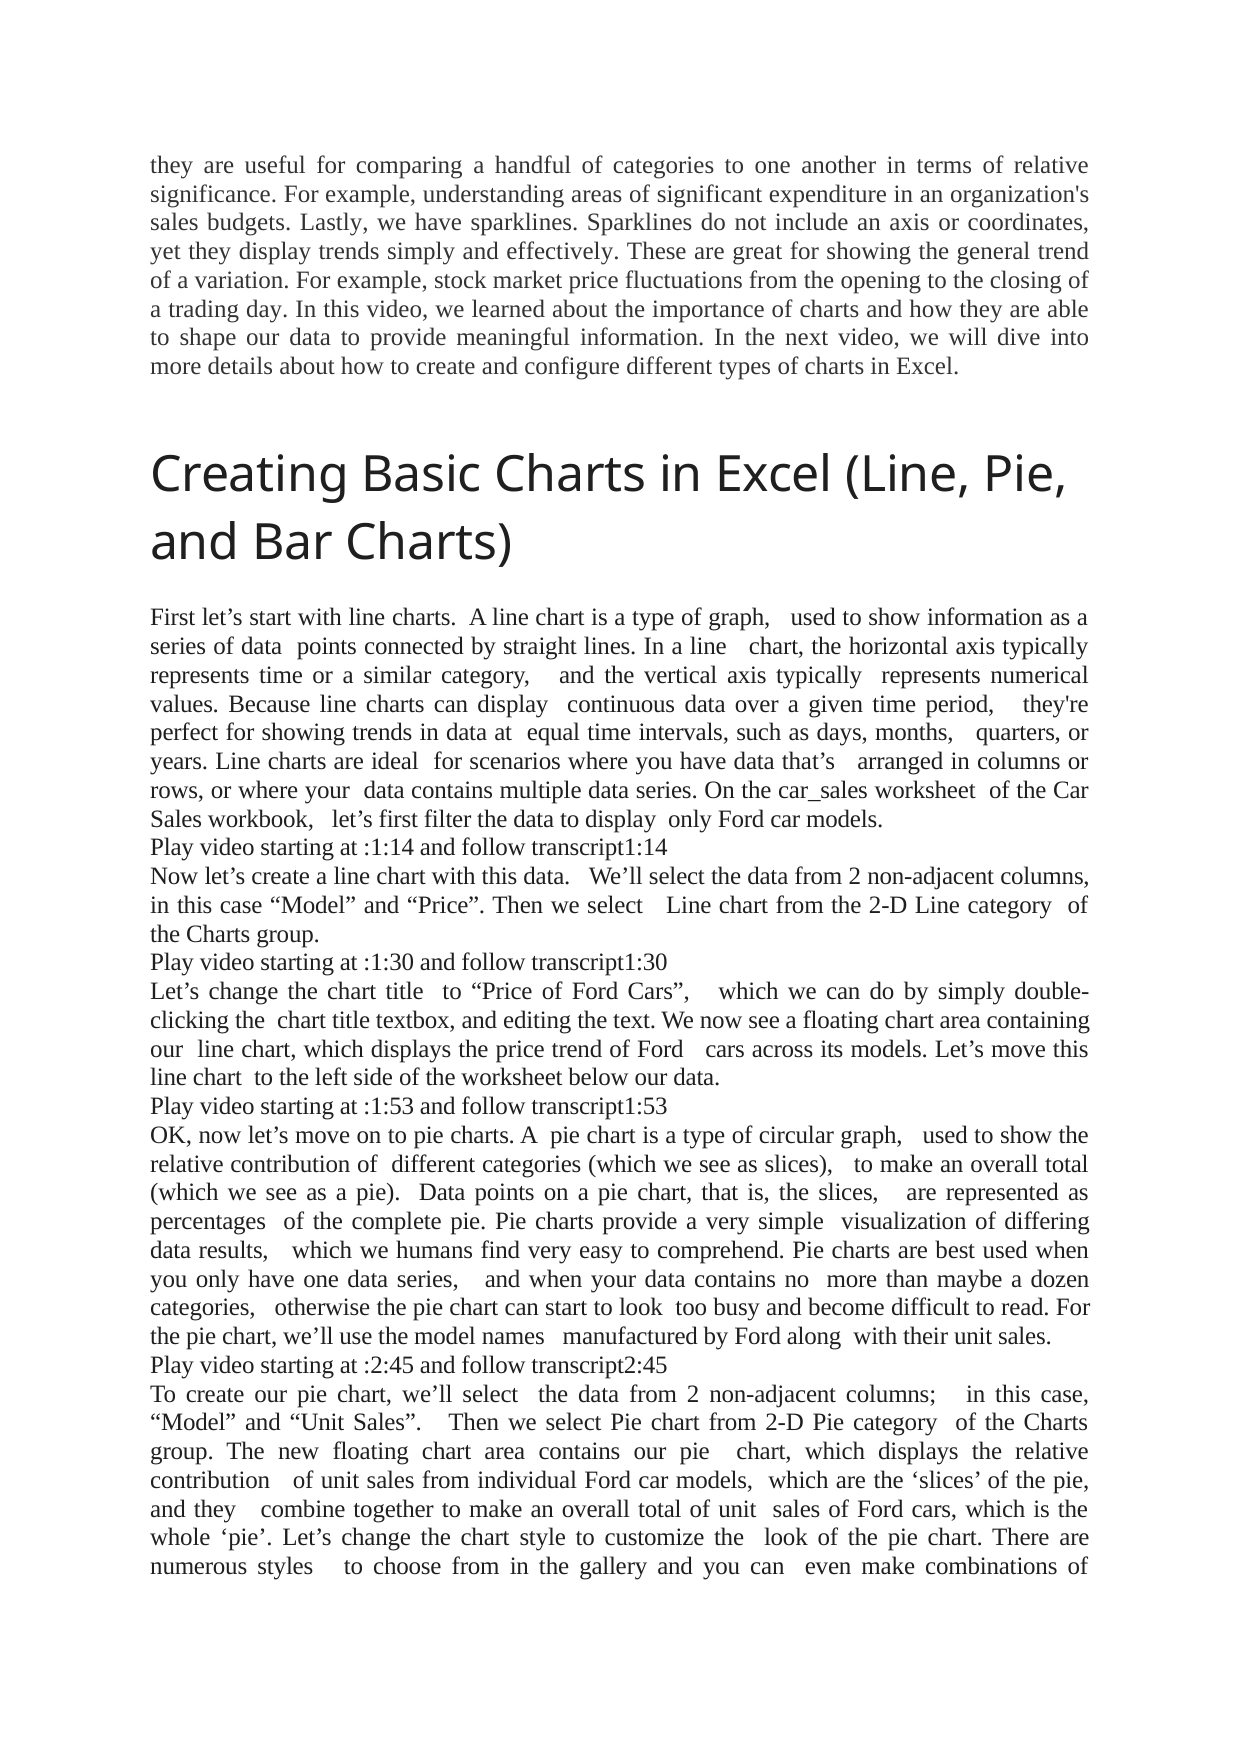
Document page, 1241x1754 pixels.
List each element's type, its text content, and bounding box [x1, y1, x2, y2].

text Now let’s create a line chart with this data. We’ll select the data from 2 non-adjacent columns, in this case “Model” and “Price”. Then we select Line chart from the 2-D Line category of the Charts group. [150, 861, 1090, 947]
text Play video starting at :1:30 and follow transcript1:30 [150, 947, 1090, 976]
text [150, 150, 1090, 380]
text OK, now let’s move on to pie charts. A pie chart is a type of circular graph, used to show the relative contribution of different categories (which we see as slices), to make an overall total (which we see as a pie). Data points on a pie chart, that is, the slices, are represented as percentages of the complete pie. Pie charts provide a very simple visualization of differing data results, which we humans find very easy to comprehend. Pie charts are best used when you only have one data series, and when your data contains no more than maybe a dozen categories, otherwise the pie chart can start to look too busy and become difficult to read. For the pie chart, we’ll use the model names manufactured by Ford along with their unit sales. [150, 1120, 1090, 1350]
text Let’s change the chart title to “Price of Ford Cars”, which we can do by simply double-clicking the chart title textbox, and editing the text. We now see a floating chart area containing our line chart, which displays the price trend of Ford cars across its models. Let’s move this line chart to the left side of the worksheet below our data. [150, 976, 1090, 1091]
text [150, 1379, 1090, 1580]
text Play video starting at :1:53 and follow transcript1:53 [150, 1091, 1090, 1120]
text Play video starting at :1:14 and follow transcript1:14 [150, 832, 1090, 861]
text Play video starting at :2:45 and follow transcript2:45 [150, 1350, 1090, 1379]
text First let’s start with line charts. A line chart is a type of graph, used to show information as a series of data points connected by straight lines. In a line chart, the horizontal axis typically represents time or a similar category, and the vertical axis typically represents numerical values. Because line charts can display continuous data over a given time period, they're perfect for showing trends in data at equal time intervals, such as days, months, quarters, or years. Line charts are ideal for scenarios where you have data that’s arranged in columns or rows, or where your data contains multiple data series. On the car_sales worksheet of the Car Sales workbook, let’s first filter the data to display only Ford car models. [150, 602, 1090, 832]
text Creating Basic Charts in Excel (Line, Pie, and Bar Charts) [150, 437, 1090, 574]
